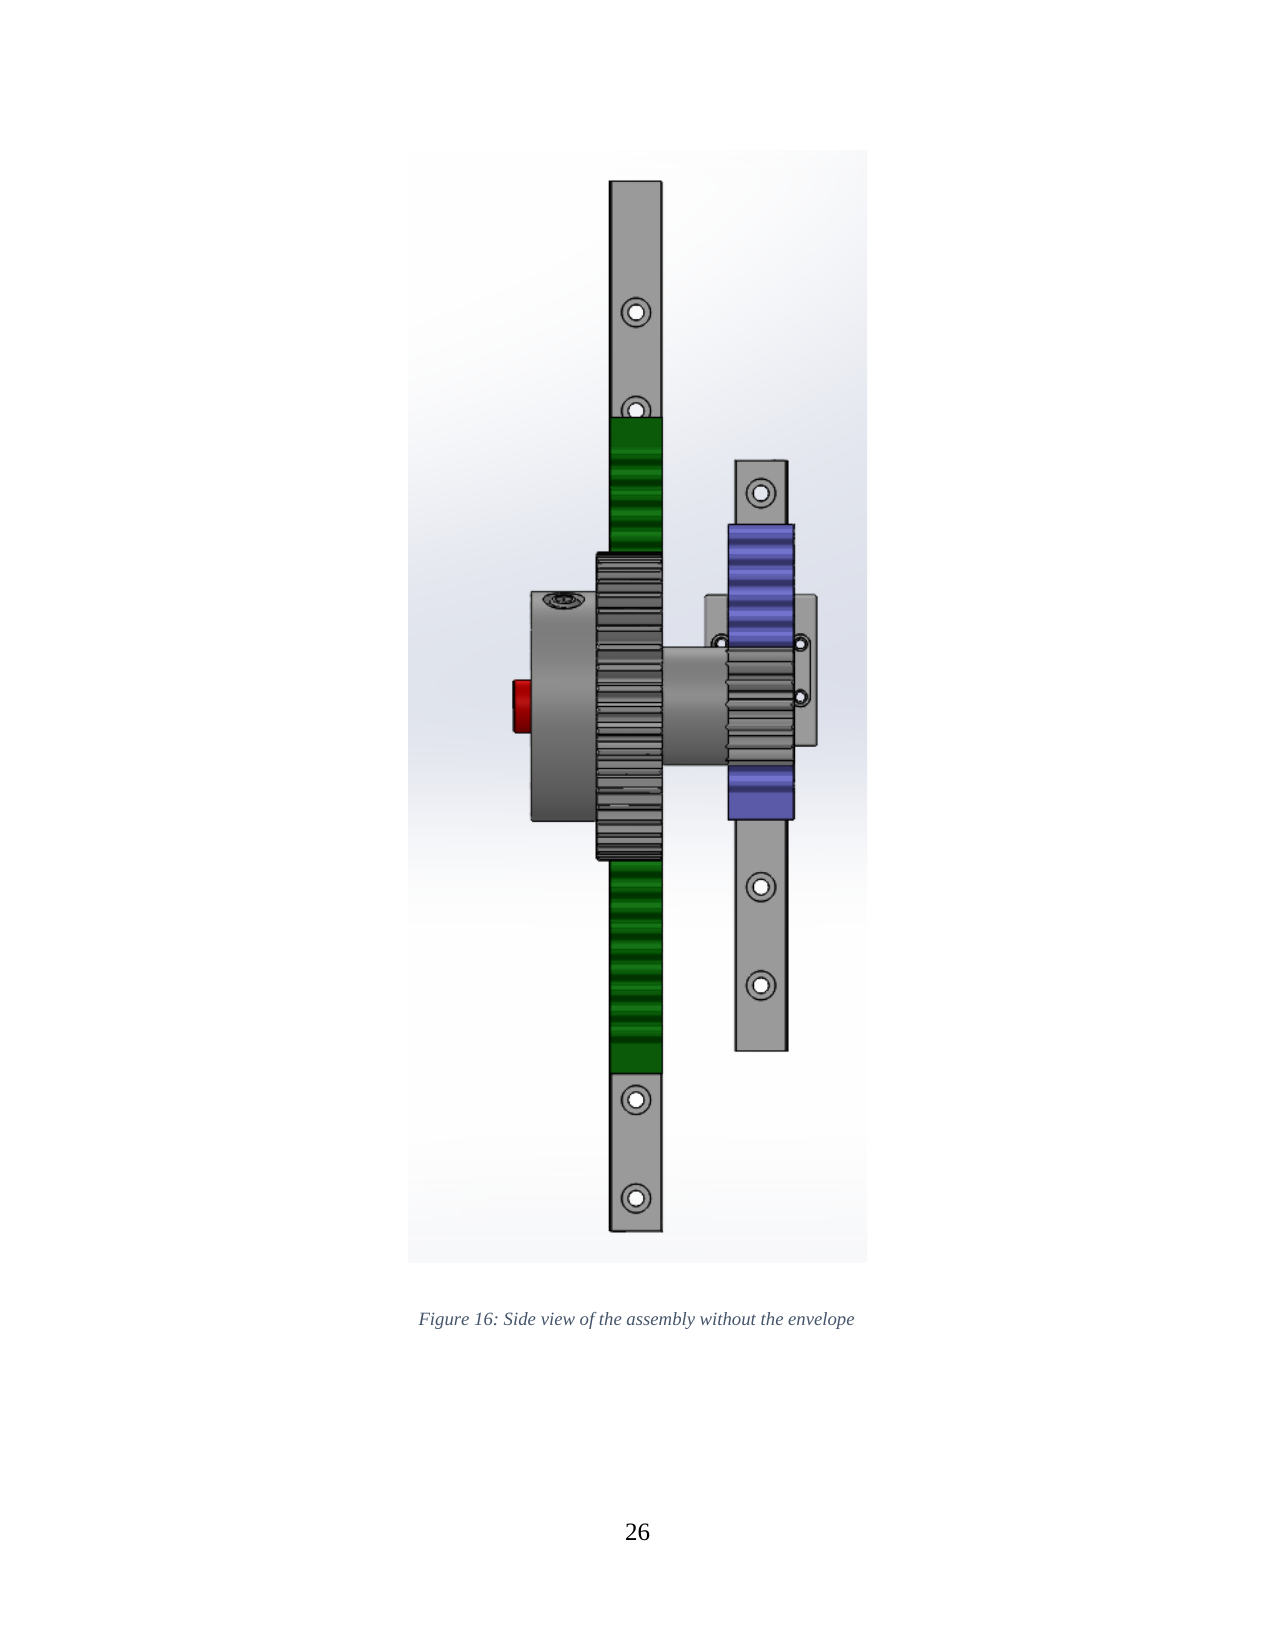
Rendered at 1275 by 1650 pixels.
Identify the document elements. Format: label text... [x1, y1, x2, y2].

picture [408, 150, 868, 1263]
text Figure 16: Side view of the assembly without the envelope [150, 1308, 1125, 1330]
